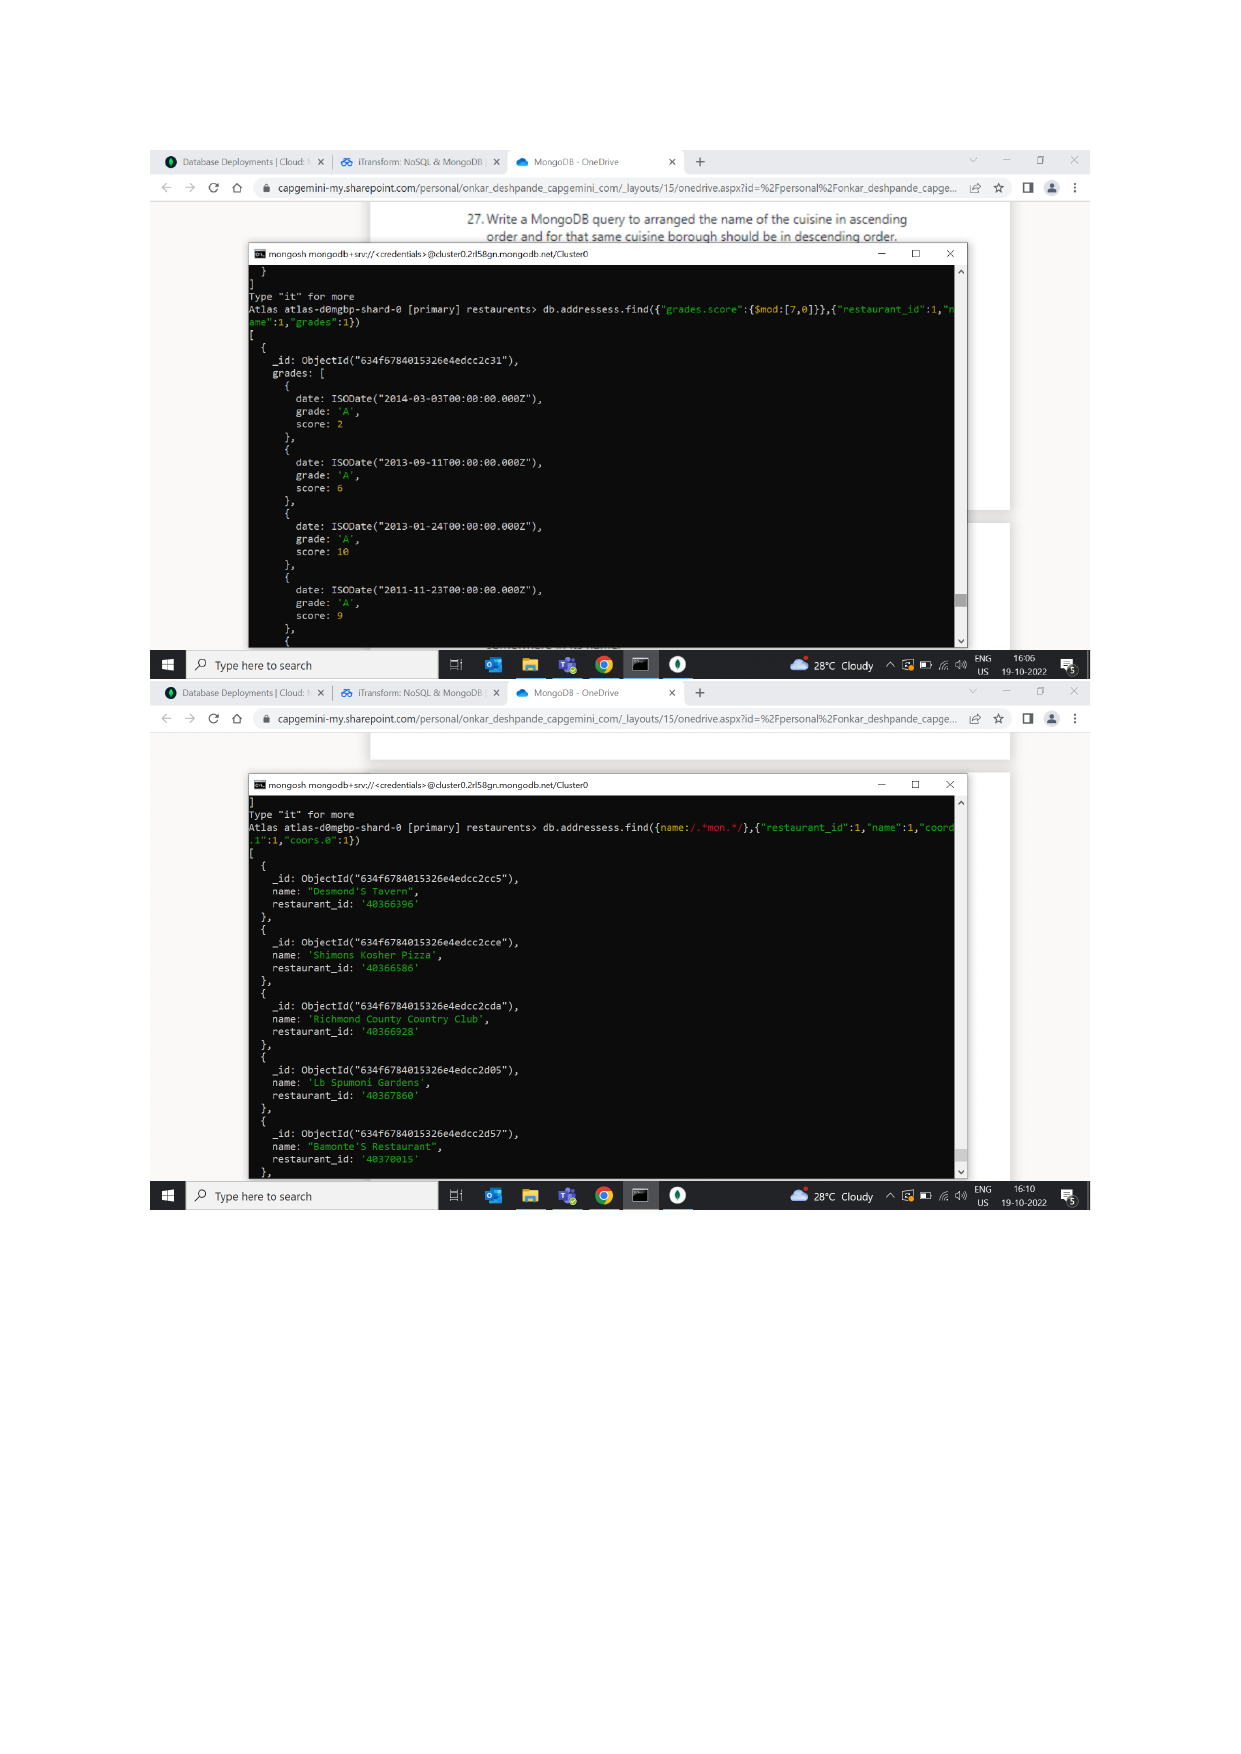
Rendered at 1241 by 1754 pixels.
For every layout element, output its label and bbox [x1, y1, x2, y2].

picture [150, 681, 1091, 1210]
picture [150, 150, 1091, 679]
